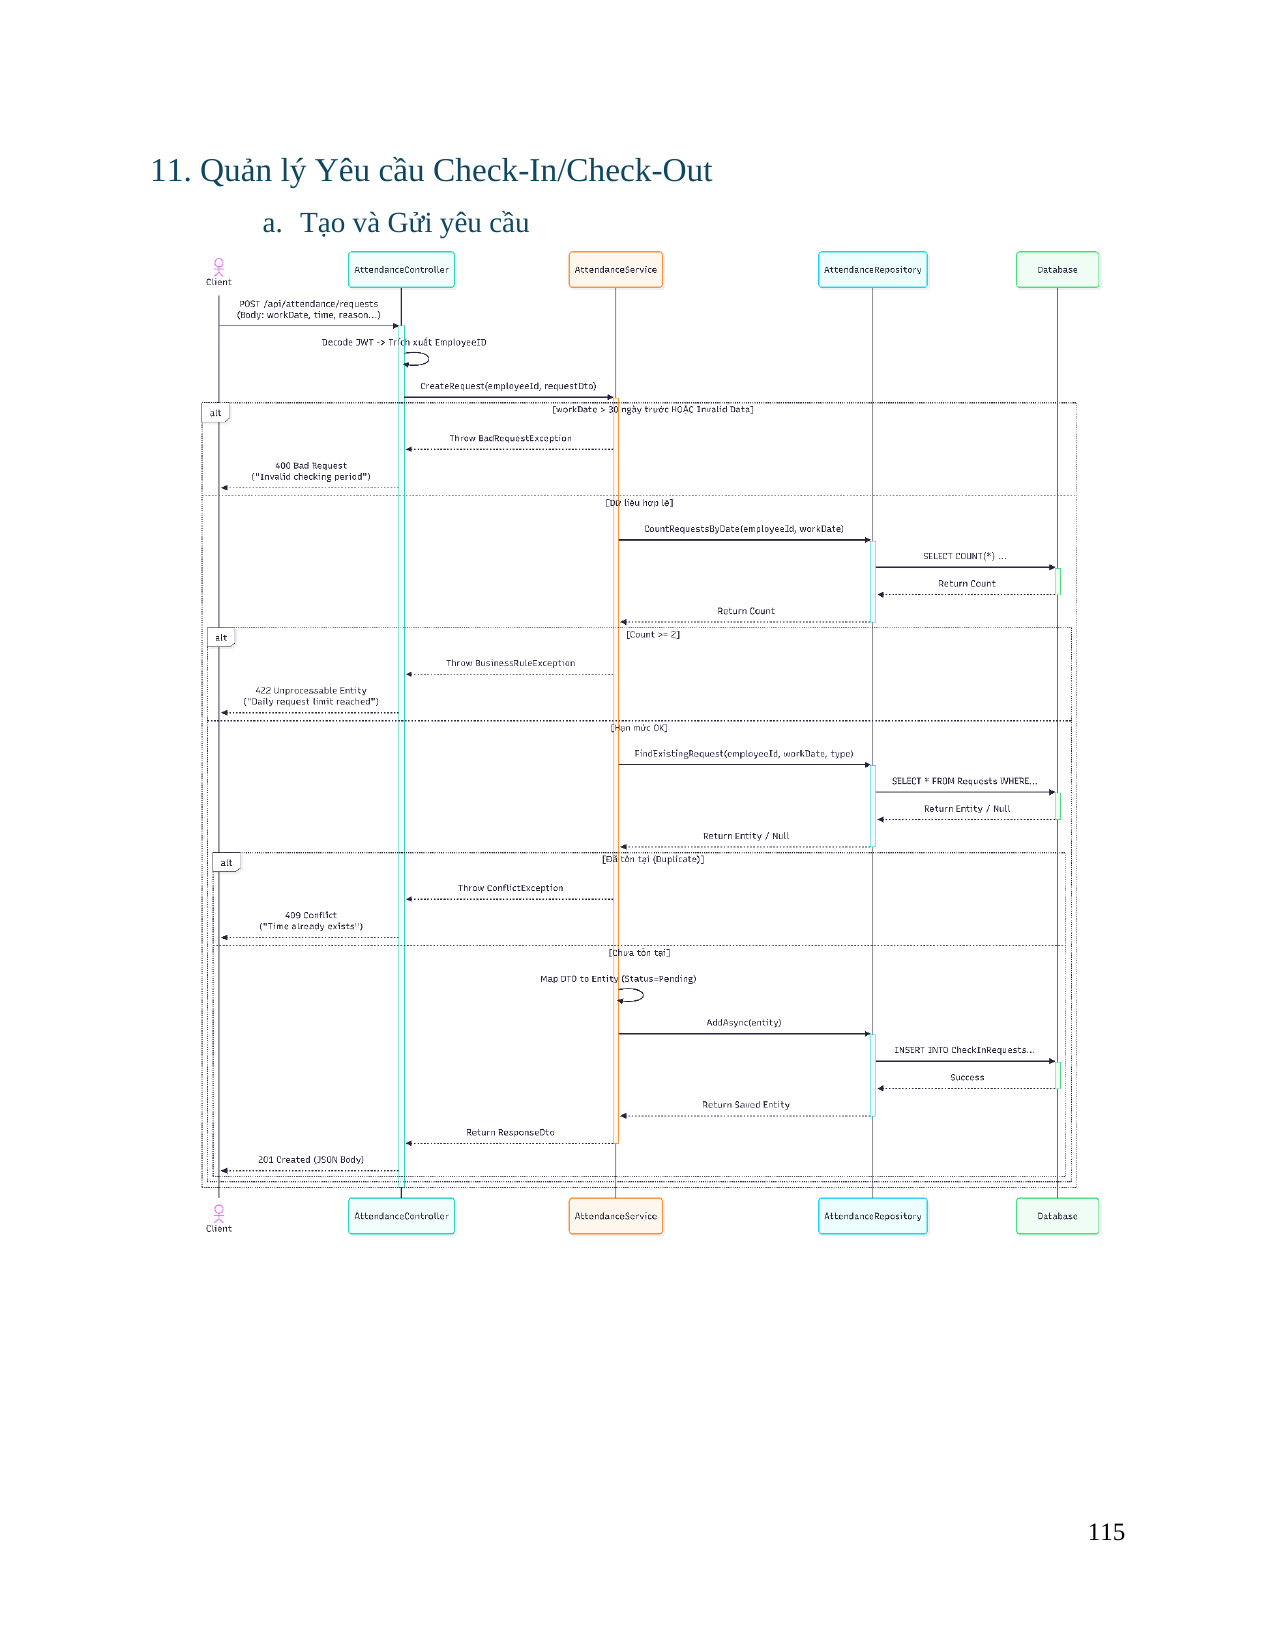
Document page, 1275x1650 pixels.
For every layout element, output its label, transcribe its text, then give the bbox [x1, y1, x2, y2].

subtitle Tạo và Gửi yêu cầu [262, 205, 1125, 238]
picture [150, 246, 1125, 1256]
subtitle 11. Quản lý Yêu cầu Check-In/Check-Out [150, 150, 1125, 188]
